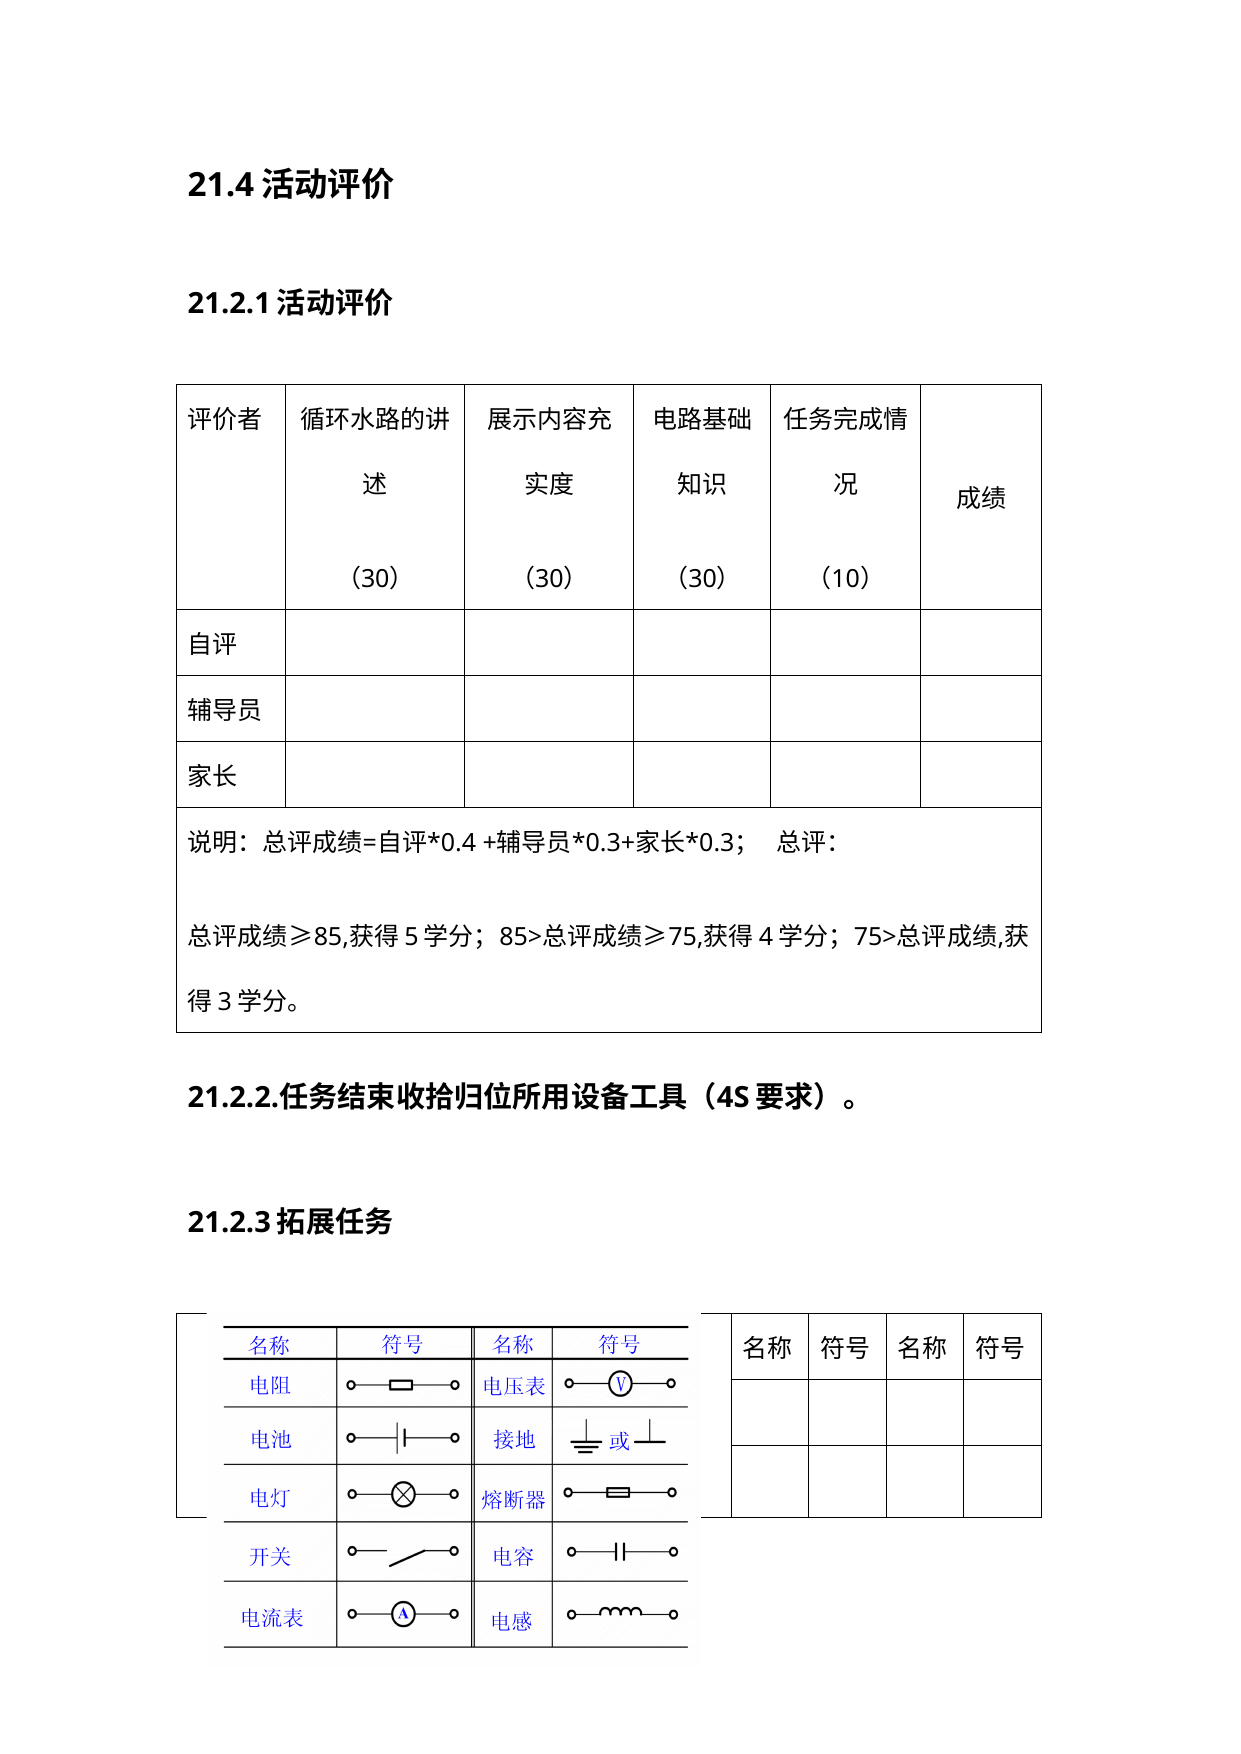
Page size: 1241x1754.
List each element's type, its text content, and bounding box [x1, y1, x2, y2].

table_header 名称 [887, 1314, 963, 1379]
table_cell [634, 610, 770, 675]
table_cell [465, 610, 633, 675]
table_header 循环水路的讲述 （30） [286, 385, 464, 609]
table_cell [771, 742, 920, 807]
table_cell [634, 742, 770, 807]
table_cell [887, 1446, 963, 1517]
text 21.2.2.任务结束收拾归位所用设备工具（4S要求）。 [187, 1062, 1053, 1127]
table_cell [771, 610, 920, 675]
table_cell [465, 676, 633, 741]
table_cell [465, 742, 633, 807]
table_header 电路基础知识 （30） [634, 385, 770, 609]
table_cell [921, 676, 1041, 741]
table_header 任务完成情况 （10） [771, 385, 920, 609]
table_header 符号 [809, 1314, 886, 1379]
table_cell [887, 1380, 963, 1445]
table_header 名称 [732, 1314, 808, 1379]
table_cell [964, 1446, 1041, 1517]
table_cell [771, 676, 920, 741]
table_cell [732, 1380, 808, 1445]
table_header [177, 1314, 206, 1517]
table_header 评价者 [177, 385, 285, 609]
table_cell 辅导员 [177, 676, 285, 741]
table_cell [809, 1380, 886, 1445]
table_cell [634, 676, 770, 741]
text 21.2.3拓展任务 [187, 1187, 1053, 1252]
picture [206, 1312, 701, 1667]
table_cell [921, 742, 1041, 807]
table_cell [964, 1380, 1041, 1445]
table_cell [921, 610, 1041, 675]
text 21.4活动评价 [187, 150, 1053, 215]
table_header 展示内容充实度 （30） [465, 385, 633, 609]
text 21.2.1活动评价 [187, 268, 1053, 333]
table_cell [286, 676, 464, 741]
table_cell [286, 742, 464, 807]
table_cell [732, 1446, 808, 1517]
table_cell [809, 1446, 886, 1517]
table_cell 说明：总评成绩=自评*0.4 +辅导员*0.3+家长*0.3； 总评： 总评成绩≥85,获得5学分；85>总评成绩≥75,获得4学分；75>总评成绩,获得3学分。 [177, 808, 1041, 1032]
table_cell [286, 610, 464, 675]
table_cell 自评 [177, 610, 285, 675]
table_header 成绩 [921, 385, 1041, 609]
table_header 符号 [964, 1314, 1041, 1379]
table_header [701, 1314, 731, 1517]
table_cell 家长 [177, 742, 285, 807]
